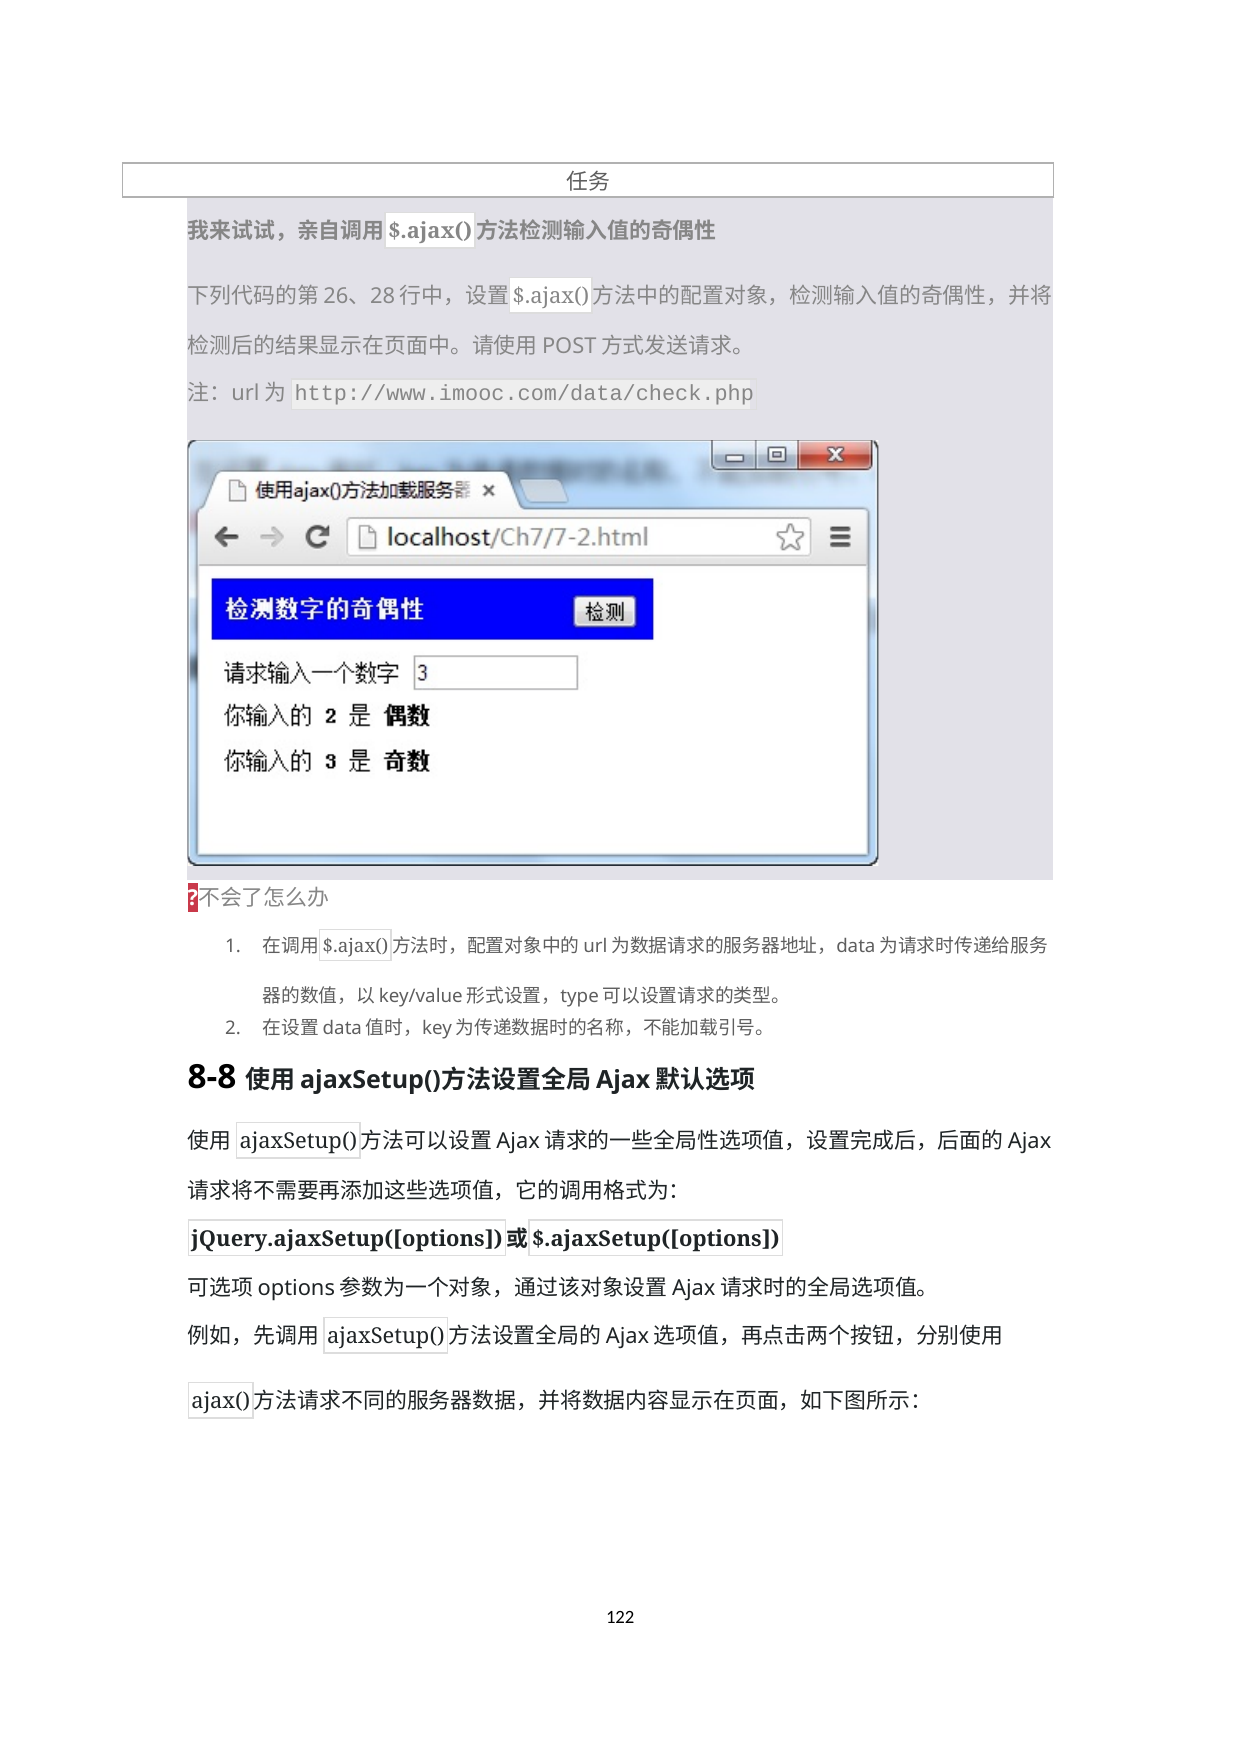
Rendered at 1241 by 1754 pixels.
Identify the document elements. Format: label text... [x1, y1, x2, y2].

text 注：url为 http://www.imooc.com/data/check.php [187, 360, 1053, 425]
picture [187, 440, 879, 866]
text 可选项options参数为一个对象，通过该对象设置Ajax请求时的全局选项值。 [187, 1270, 1053, 1303]
text 使用ajaxSetup()方法可以设置Ajax请求的一些全局性选项值，设置完成后，后面的Ajax请求将不需要再添加这些选项值，它的调用格式为： [187, 1108, 1053, 1205]
subtitle 8-8 使用ajaxSetup()方法设置全局Ajax默认选项 [187, 1043, 1053, 1108]
text 我来试试，亲自调用$.ajax()方法检测输入值的奇偶性 [187, 198, 1053, 263]
subtitle 任务 [123, 164, 1053, 196]
list 在调用$.ajax()方法时，配置对象中的url为数据请求的服务器地址，data为请求时传递给服务器的数值，以key/value形式设置，type可以设置请求的类型。 [225, 913, 1053, 1010]
text 下列代码的第26、28行中，设置$.ajax()方法中的配置对象，检测输入值的奇偶性，并将检测后的结果显示在页面中。请使用POST方式发送请求。 [187, 263, 1053, 360]
list 在设置data值时，key为传递数据时的名称，不能加载引号。 [225, 1010, 1053, 1043]
text ?不会了怎么办 [187, 880, 1053, 913]
text 例如，先调用ajaxSetup()方法设置全局的Ajax选项值，再点击两个按钮，分别使用ajax()方法请求不同的服务器数据，并将数据内容显示在页面，如下图所示： [187, 1303, 1053, 1433]
text jQuery.ajaxSetup([options])或$.ajaxSetup([options]) [187, 1205, 1053, 1270]
